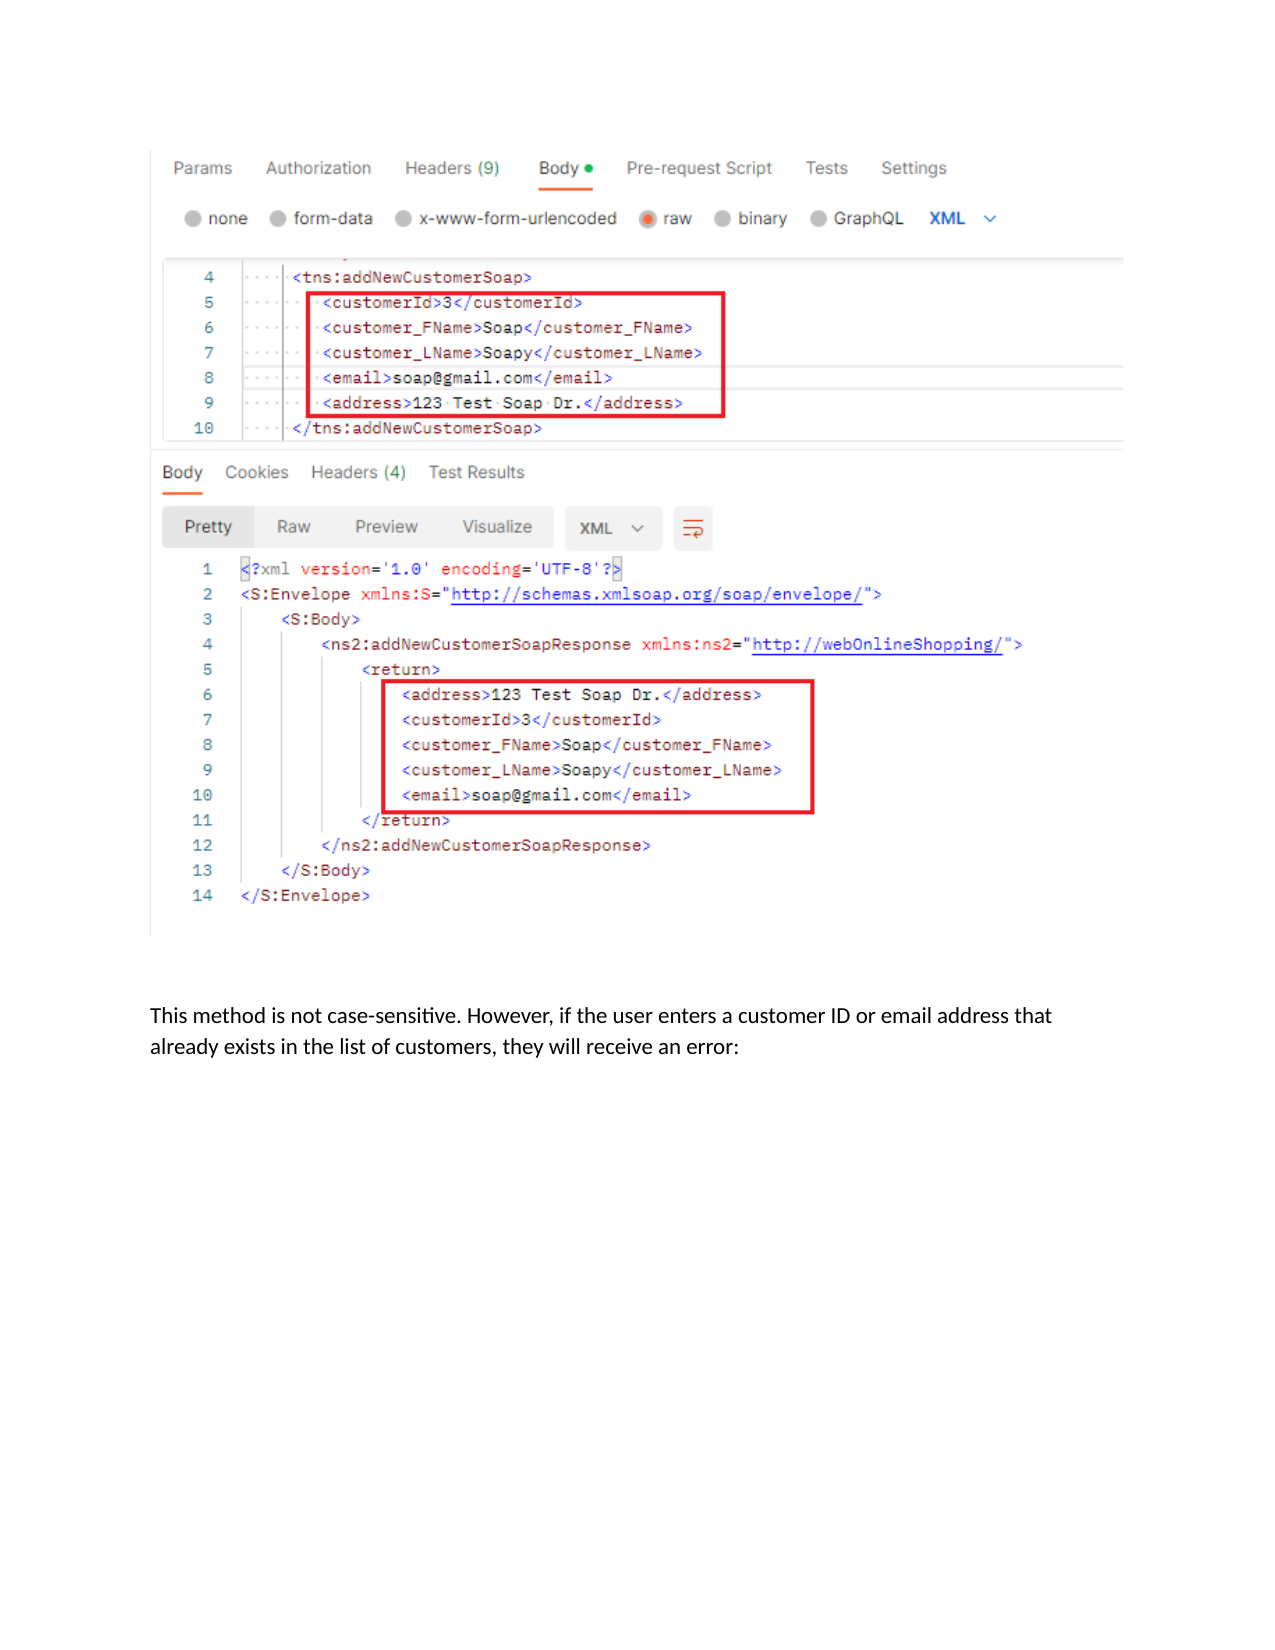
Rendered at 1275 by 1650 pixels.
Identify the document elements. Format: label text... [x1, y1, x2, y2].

text This method is not case-sensitive. However, if the user enters a customer ID or email address that already exists in the list of customers, they will receive an error: [150, 1002, 1125, 1060]
picture [150, 150, 1124, 936]
